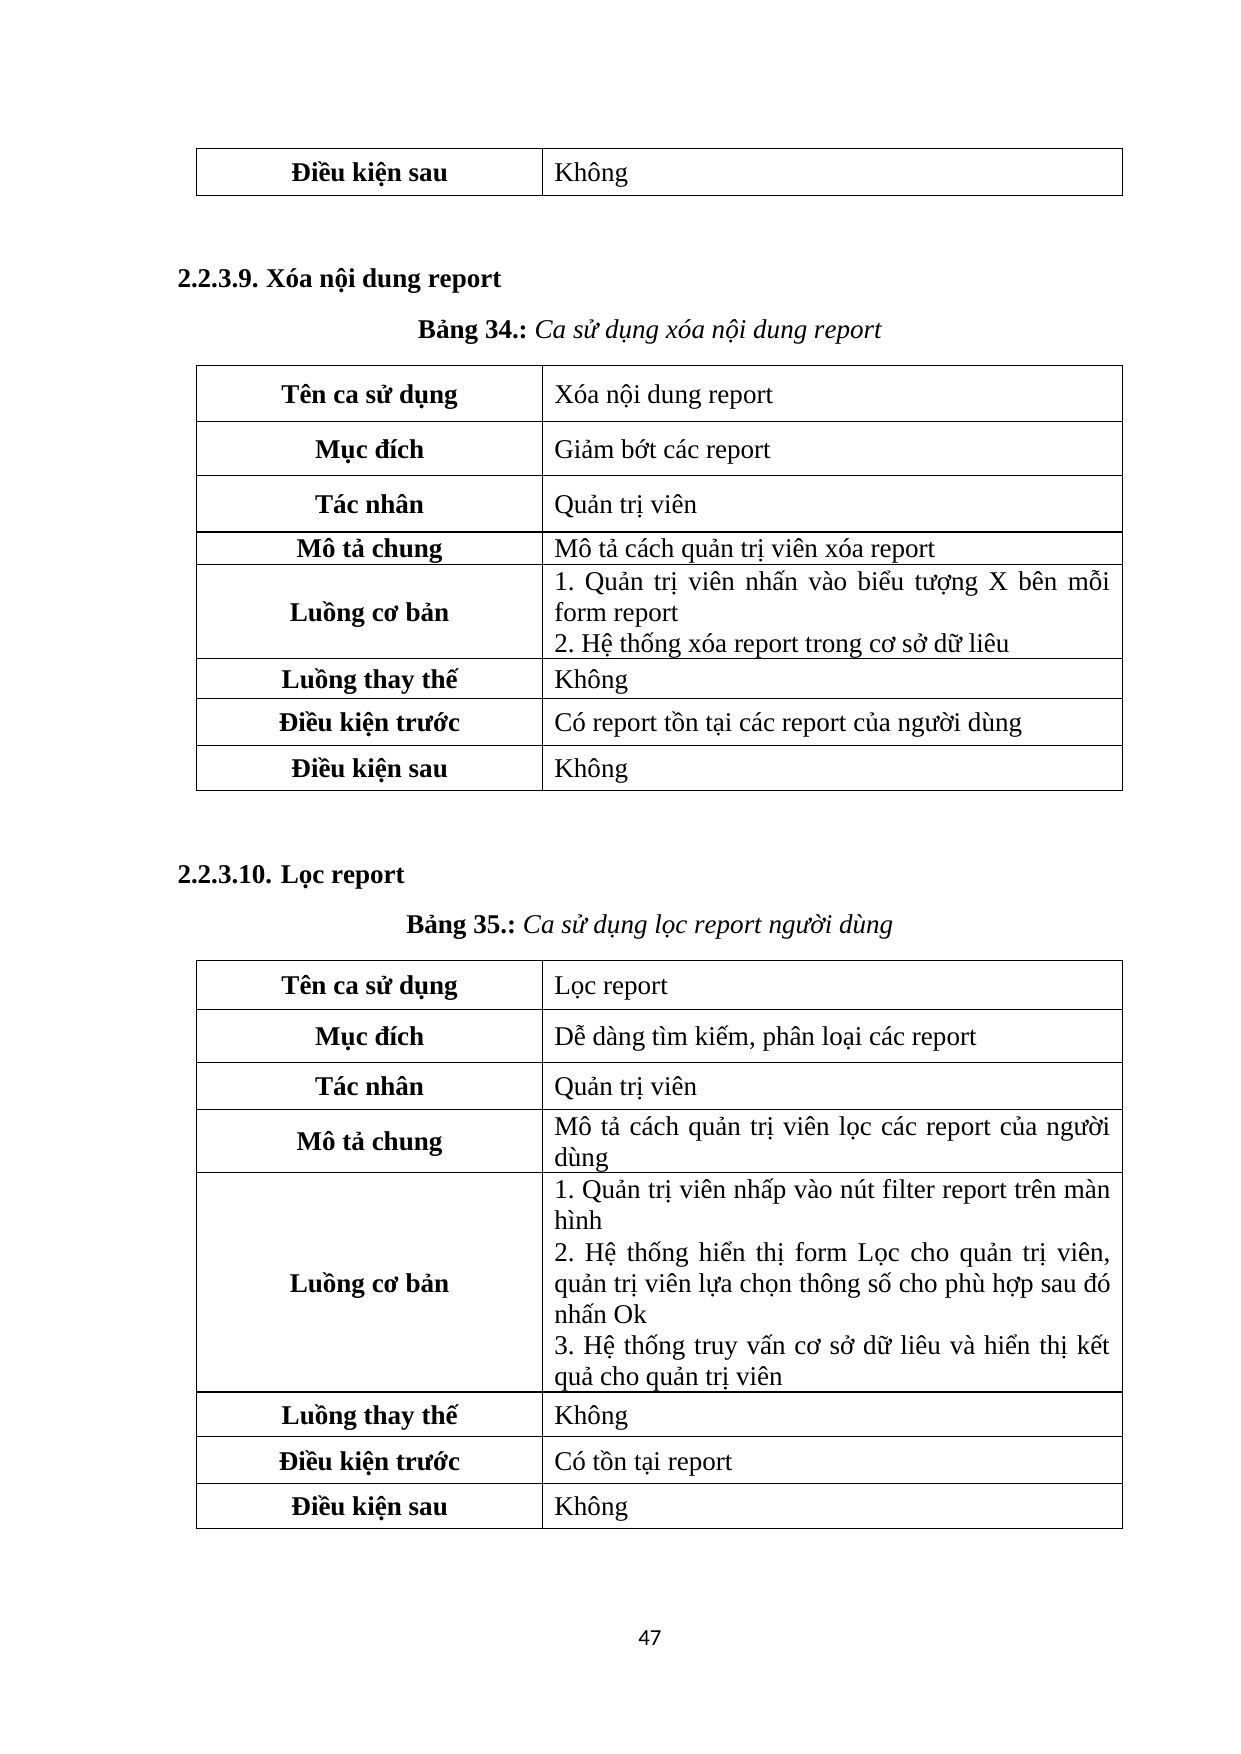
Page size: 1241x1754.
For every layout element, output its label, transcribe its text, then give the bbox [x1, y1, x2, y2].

table_cell Không [543, 1484, 1122, 1528]
table_cell Mô tả chung [197, 1110, 542, 1172]
table_cell 1. Quản trị viên nhấn vào biểu tượng X bên mỗi form report 2. Hệ thống xóa report trong cơ sở dữ liêu [543, 565, 1122, 658]
table_cell Điều kiện trước [197, 1437, 542, 1483]
table_cell Dễ dàng tìm kiếm, phân loại các report [543, 1010, 1122, 1062]
table_cell Mục đích [197, 1010, 542, 1062]
table_cell Luồng cơ bản [197, 565, 542, 658]
table_header Tên ca sử dụng [197, 961, 542, 1009]
table_cell Không [543, 659, 1122, 698]
table_cell Luồng thay thế [197, 659, 542, 698]
table_cell Có tồn tại report [543, 1437, 1122, 1483]
table_cell Điều kiện sau [197, 746, 542, 790]
table_cell Giảm bớt các report [543, 422, 1122, 475]
table_cell Tác nhân [197, 1063, 542, 1109]
table_header Tên ca sử dụng [197, 366, 542, 421]
text Bảng 34.: Ca sử dụng xóa nội dung report [177, 313, 1122, 344]
table_cell Điều kiện sau [197, 1484, 542, 1528]
table_cell Tác nhân [197, 476, 542, 531]
table_cell Quản trị viên [543, 1063, 1122, 1109]
table_cell Có report tồn tại các report của người dùng [543, 699, 1122, 745]
table_cell Mục đích [197, 422, 542, 475]
table_cell Không [543, 746, 1122, 790]
table_header Lọc report [543, 961, 1122, 1009]
text Bảng 35.: Ca sử dụng lọc report người dùng [177, 908, 1122, 939]
table_cell Quản trị viên [543, 476, 1122, 531]
list Lọc report [177, 858, 1122, 889]
table_cell 1. Quản trị viên nhấp vào nút filter report trên màn hình 2. Hệ thống hiển thị form Lọc cho quản trị viên, quản trị viên lựa chọn thông số cho phù hợp sau đó nhấn Ok 3. Hệ thống truy vấn cơ sở dữ liêu và hiển thị kết quả cho quản trị viên [543, 1173, 1122, 1391]
table_cell Mô tả chung [197, 533, 542, 563]
table_cell Điều kiện trước [197, 699, 542, 745]
table_cell Không [543, 1393, 1122, 1436]
table_header Xóa nội dung report [543, 366, 1122, 421]
table_cell Luồng thay thế [197, 1393, 542, 1436]
list Xóa nội dung report [177, 263, 1122, 294]
table_cell Điều kiện sau [197, 149, 542, 194]
table_cell Luồng cơ bản [197, 1173, 542, 1391]
table_cell Không [543, 149, 1122, 194]
table_cell Mô tả cách quản trị viên xóa report [543, 533, 1122, 563]
table_cell Mô tả cách quản trị viên lọc các report của người dùng [543, 1110, 1122, 1172]
